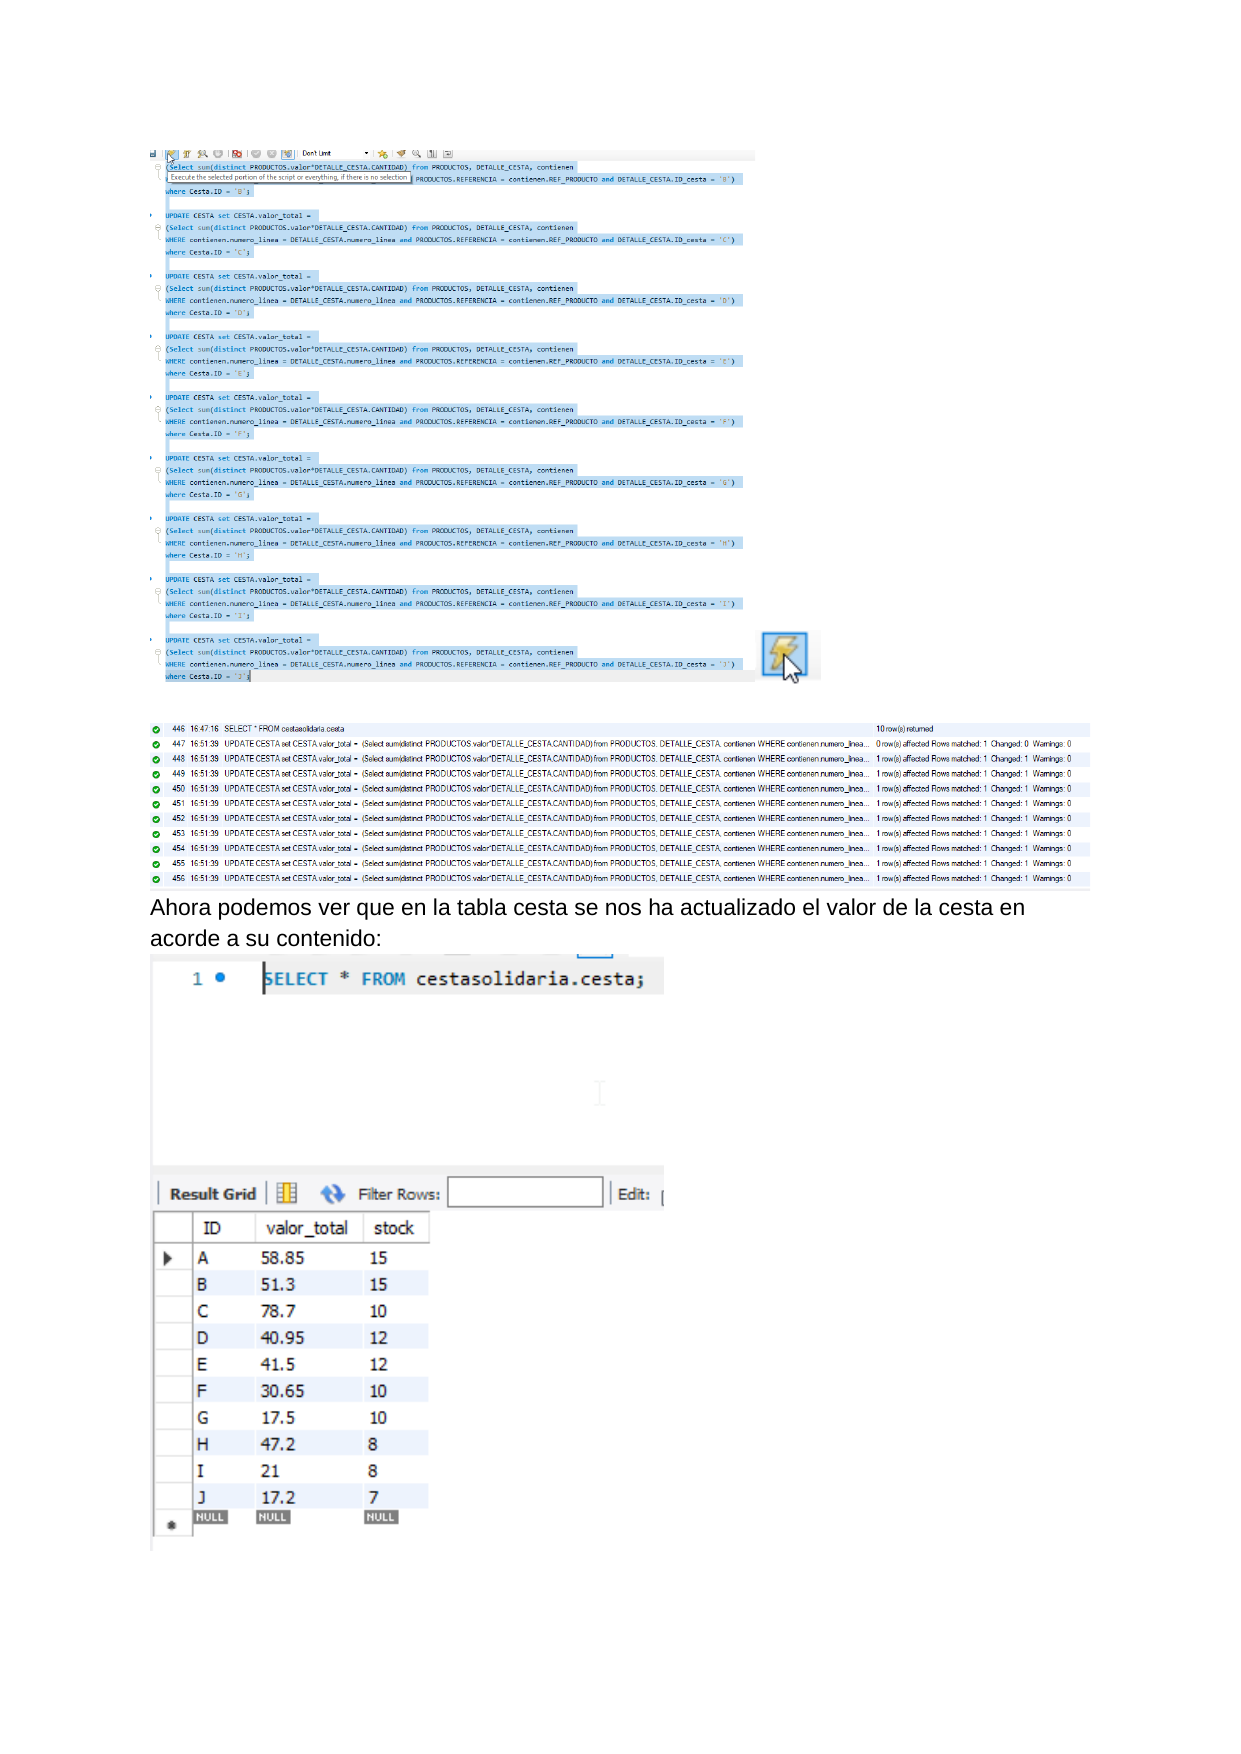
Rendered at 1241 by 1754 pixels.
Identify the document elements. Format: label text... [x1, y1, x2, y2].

picture [150, 723, 1091, 891]
text Ahora podemos ver que en la tabla cesta se nos ha actualizado el valor de la cesta en acorde a su contenido: [150, 894, 1090, 951]
picture [150, 150, 821, 690]
picture [150, 954, 664, 1551]
